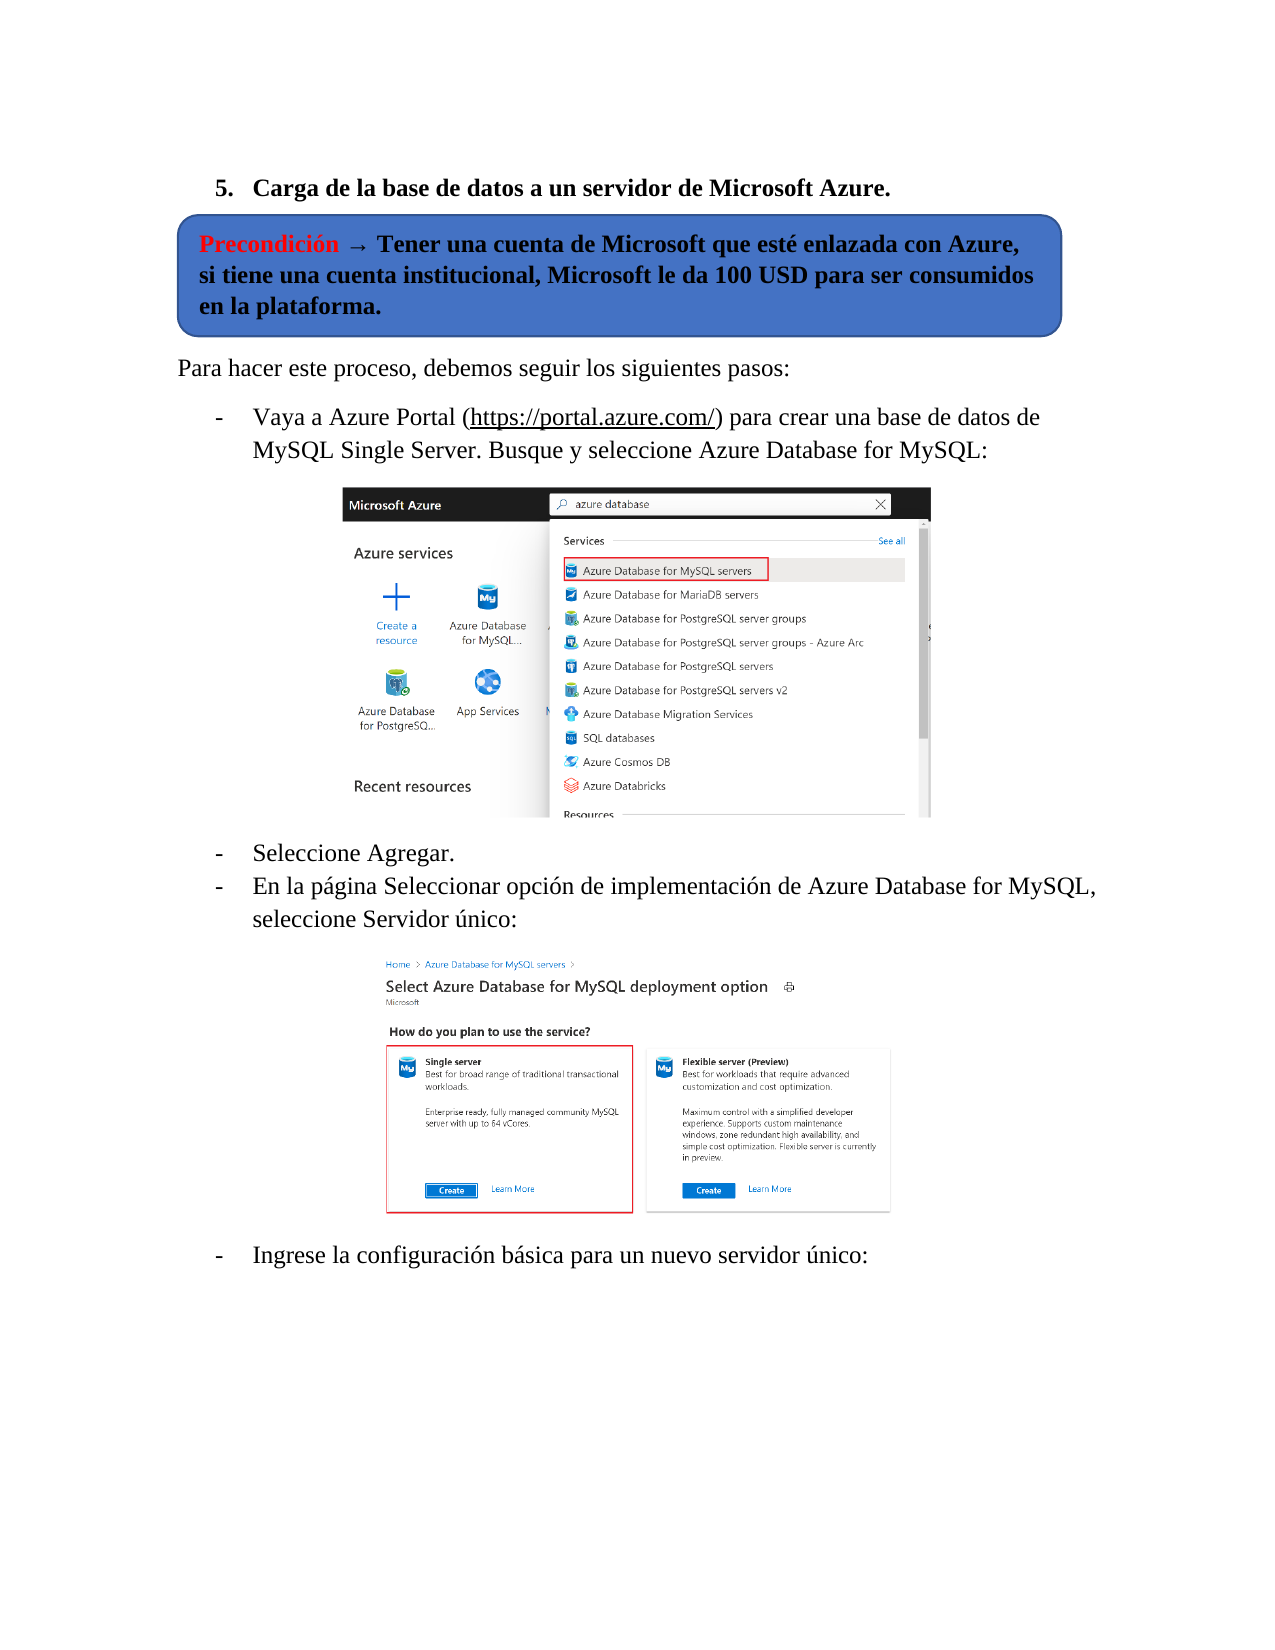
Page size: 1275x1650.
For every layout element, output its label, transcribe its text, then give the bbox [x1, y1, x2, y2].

picture [378, 953, 897, 1220]
list Ingrese la configuración básica para un nuevo servidor único: [215, 1240, 1098, 1269]
text Para hacer este proceso, debemos seguir los siguientes pasos: [177, 353, 1098, 381]
list En la página Seleccionar opción de implementación de Azure Database for MySQL, seleccione Servidor único: [215, 871, 1098, 933]
list Vaya a Azure Portal (https://portal.azure.com/) para crear una base de datos de MySQL Single Server. Busque y seleccione Azure Database for MySQL: [215, 402, 1098, 464]
list Seleccione Agregar. [215, 838, 1098, 867]
picture [342, 485, 933, 818]
subtitle Carga de la base de datos a un servidor de Microsoft Azure. [215, 173, 1098, 201]
